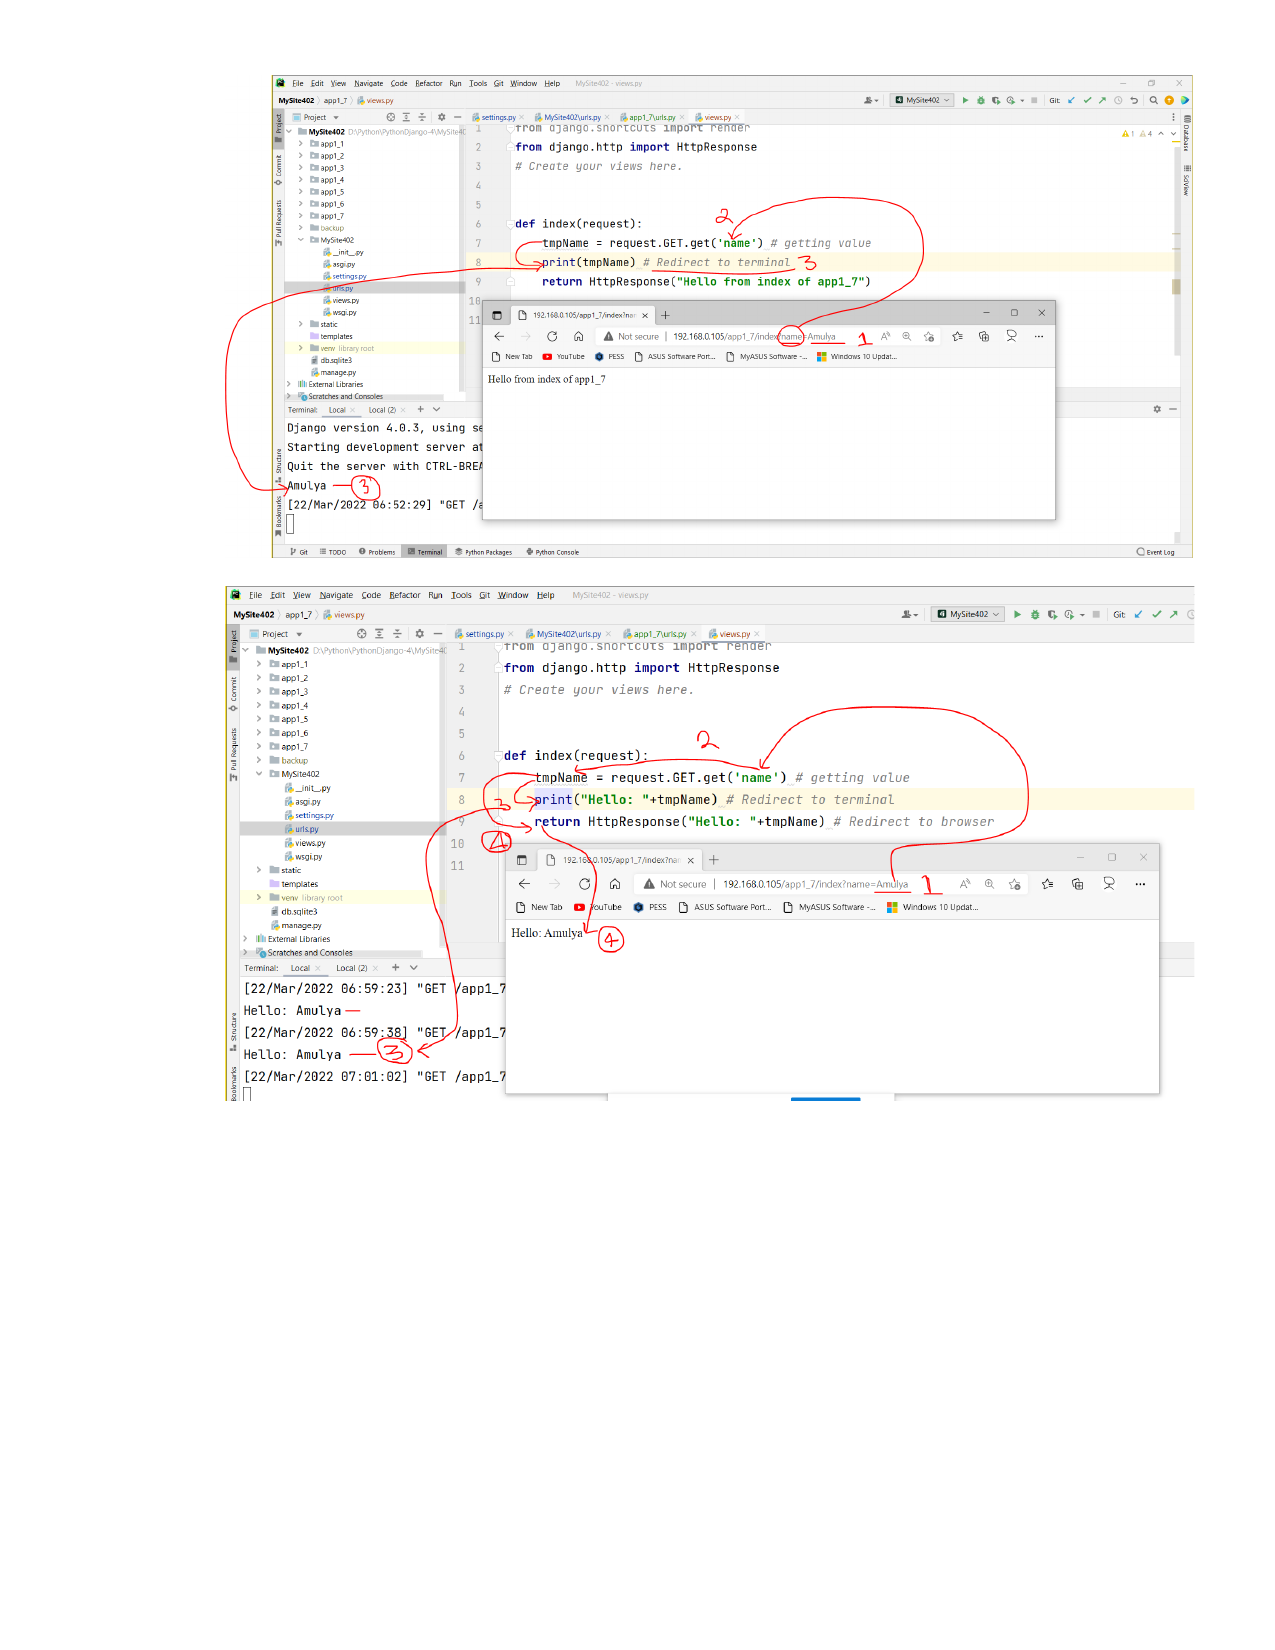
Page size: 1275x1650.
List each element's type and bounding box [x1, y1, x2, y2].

picture [225, 586, 1195, 1101]
picture [225, 75, 1193, 558]
